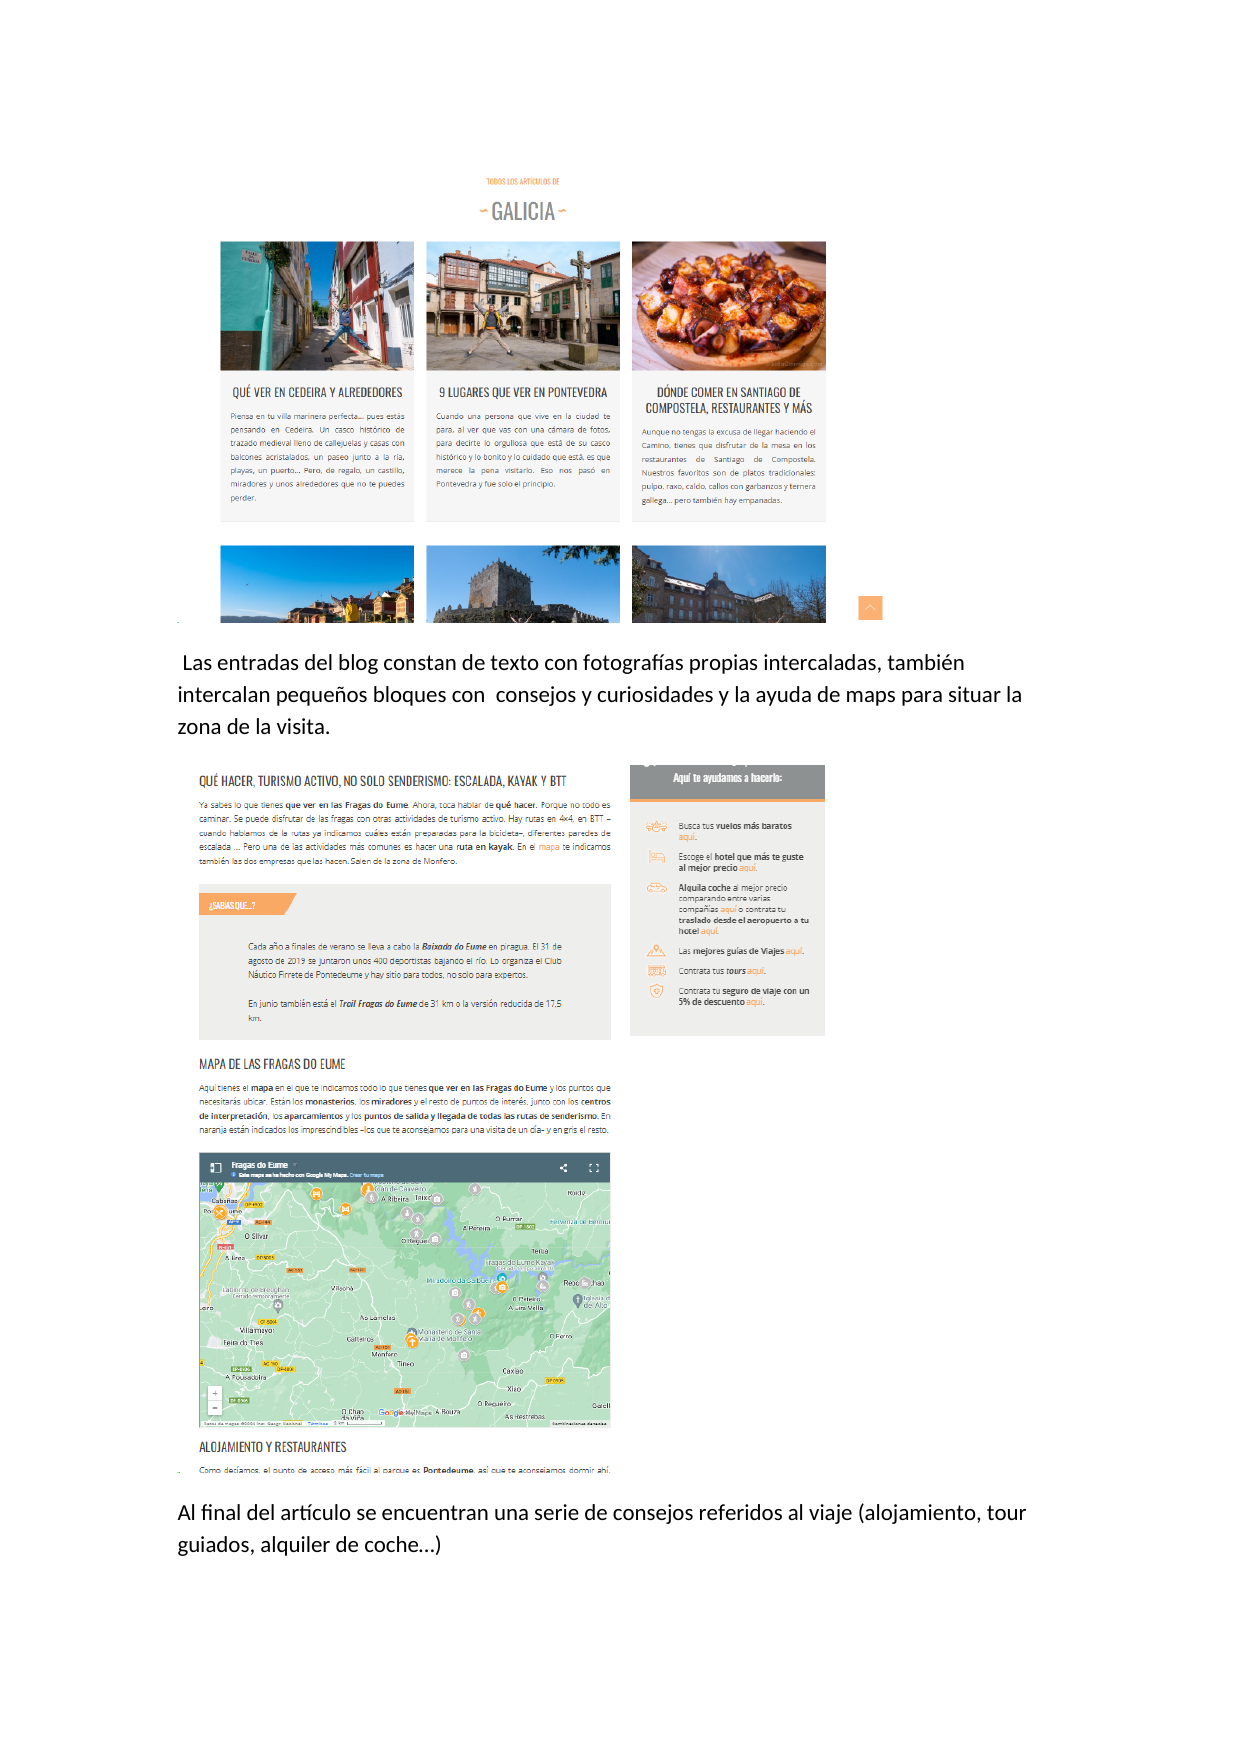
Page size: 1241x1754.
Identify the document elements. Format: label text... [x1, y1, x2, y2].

text Las entradas del blog constan de texto con fotografías propias intercaladas, también intercalan pequeños bloques con consejos y curiosidades y la ayuda de maps para situar la zona de la visita. [177, 648, 1063, 740]
picture [177, 147, 885, 623]
text Al final del artículo se encuentran una serie de consejos referidos al viaje (alojamiento, tour guiados, alquiler de coche…) [177, 1498, 1063, 1558]
picture [177, 765, 911, 1473]
